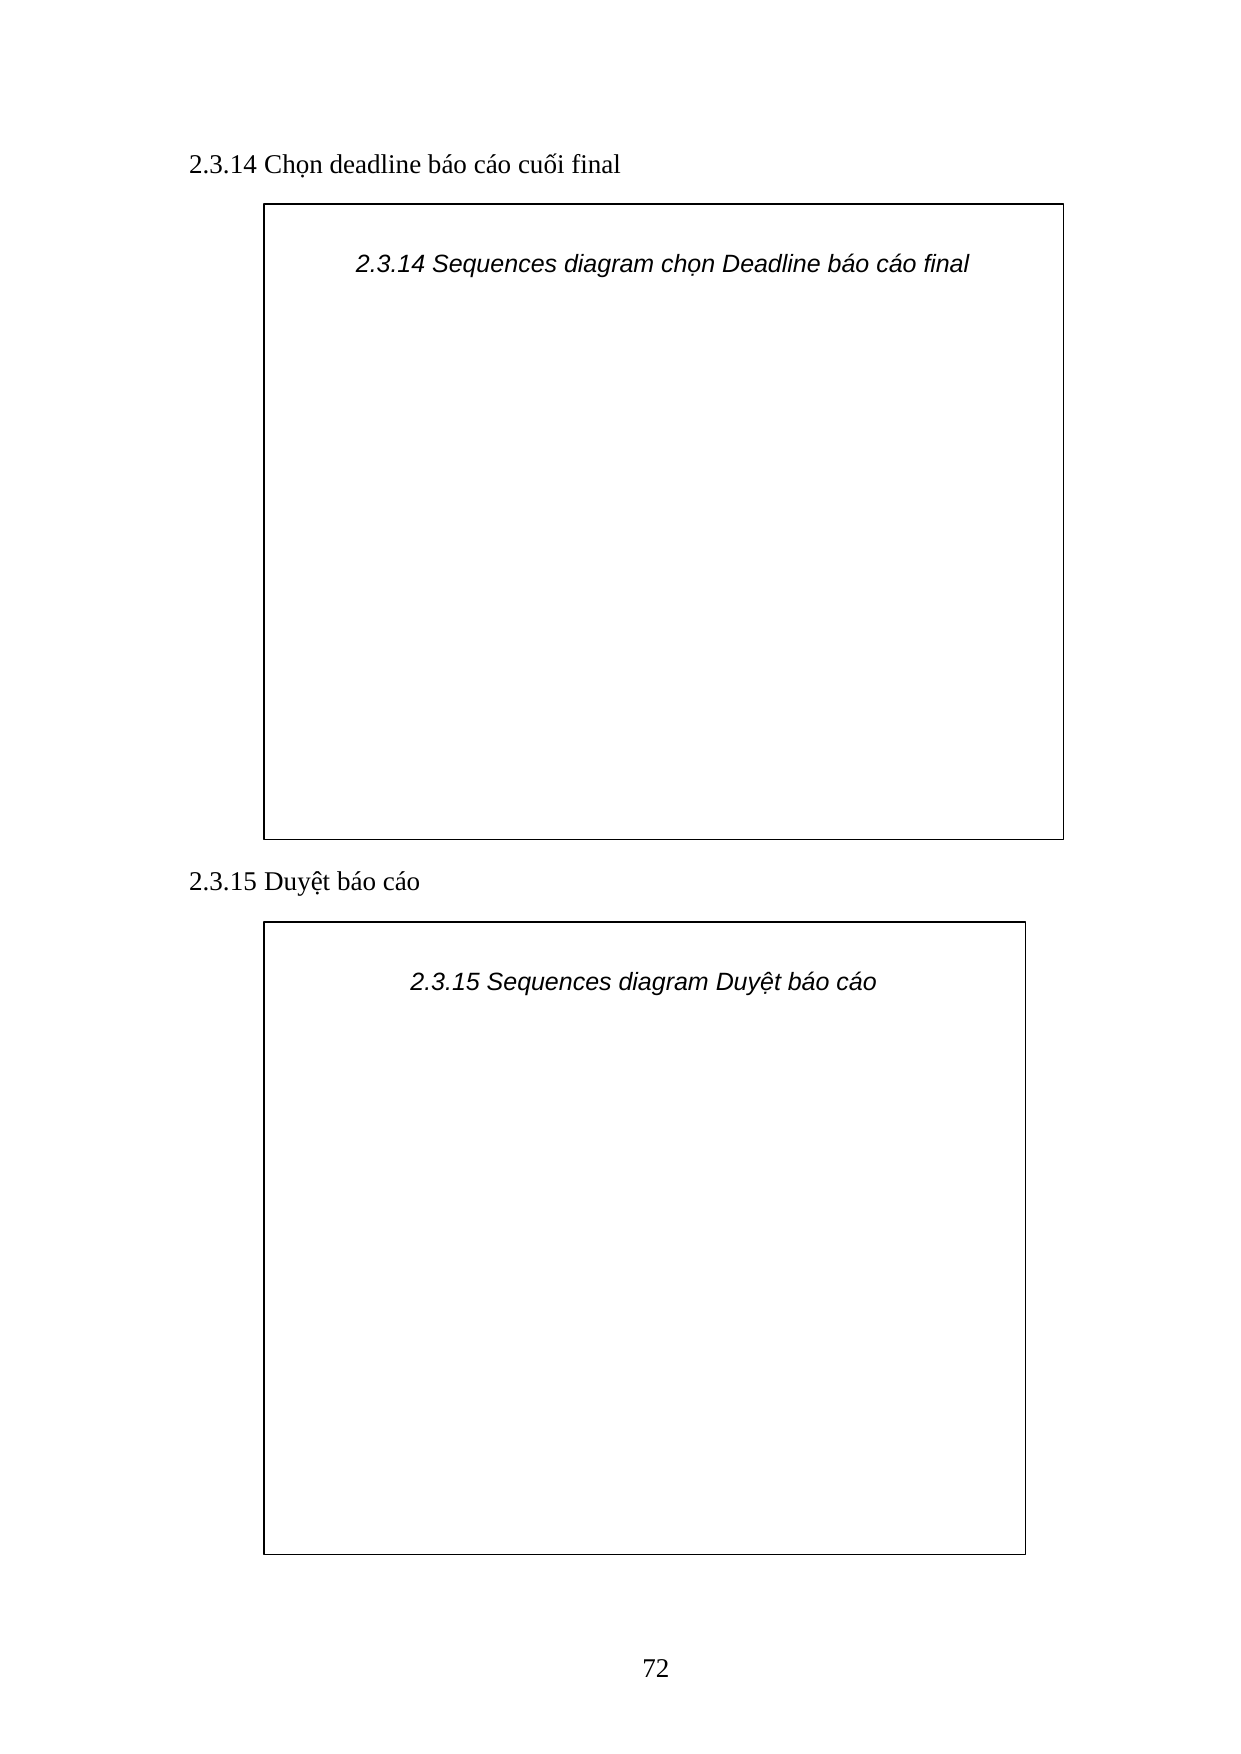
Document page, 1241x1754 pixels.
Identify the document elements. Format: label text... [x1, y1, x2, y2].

list Chọn deadline báo cáo cuối final [189, 148, 1122, 179]
list Duyệt báo cáo [189, 865, 1122, 896]
